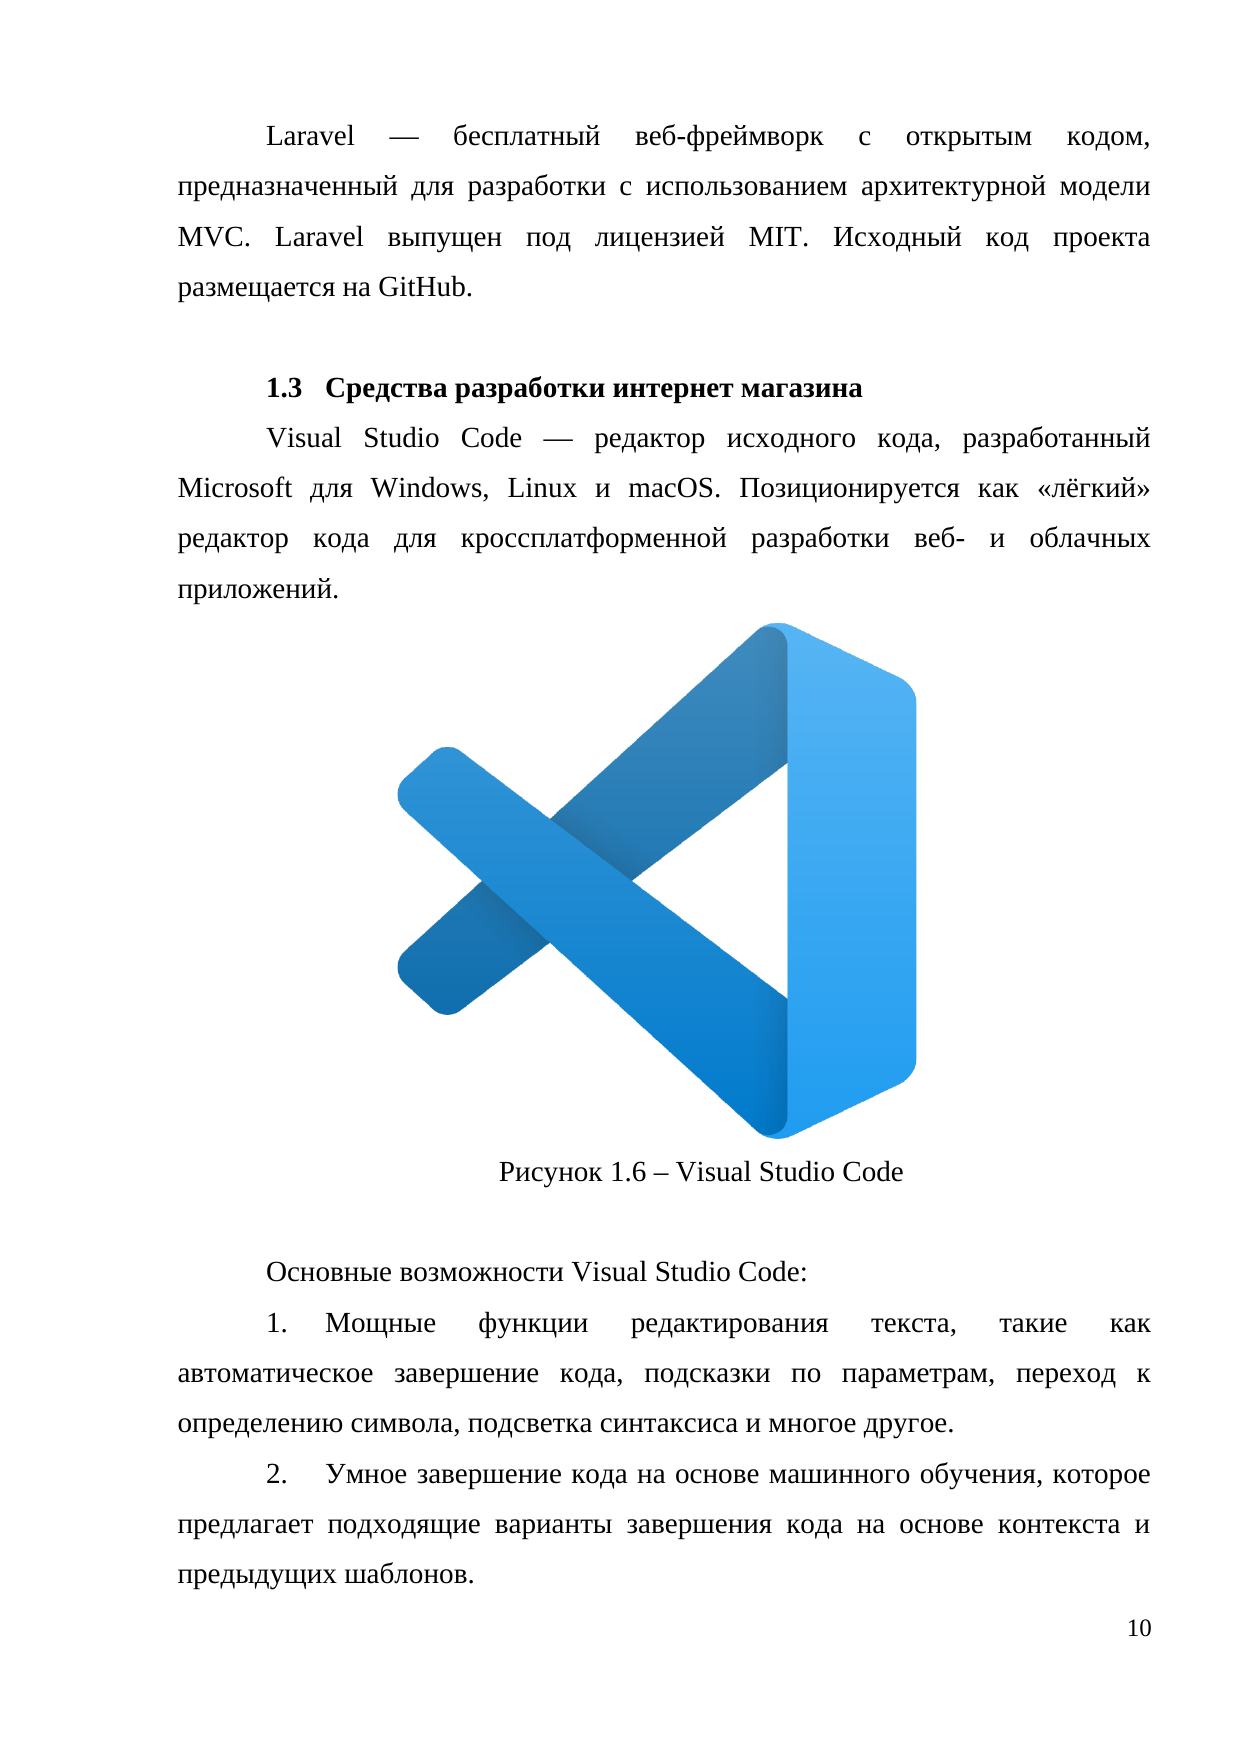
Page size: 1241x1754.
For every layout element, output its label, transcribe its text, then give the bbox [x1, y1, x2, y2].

text Рисунок 1.6 – Visual Studio Code [177, 1154, 1137, 1187]
picture [397, 621, 917, 1140]
list Средства разработки интернет магазина [266, 370, 1137, 403]
list Мощные функции редактирования текста, такие как автоматическое завершение кода, подсказки по параметрам, переход к определению символа, подсветка синтаксиса и многое другое. [177, 1305, 1152, 1439]
list Умное завершение кода на основе машинного обучения, которое предлагает подходящие варианты завершения кода на основе контекста и предыдущих шаблонов. [177, 1456, 1152, 1590]
text Основные возможности Visual Studio Code: [177, 1254, 1137, 1288]
text Visual Studio Code — редактор исходного кода, разработанный Microsoft для Windows, Linux и macOS. Позиционируется как «лёгкий» редактор кода для кроссплатформенной разработки веб- и облачных приложений. [177, 420, 1152, 604]
text Laravel — бесплатный веб-фреймворк с открытым кодом, предназначенный для разработки с использованием архитектурной модели MVC. Laravel выпущен под лицензией MIT. Исходный код проекта размещается на GitHub. [177, 118, 1152, 303]
